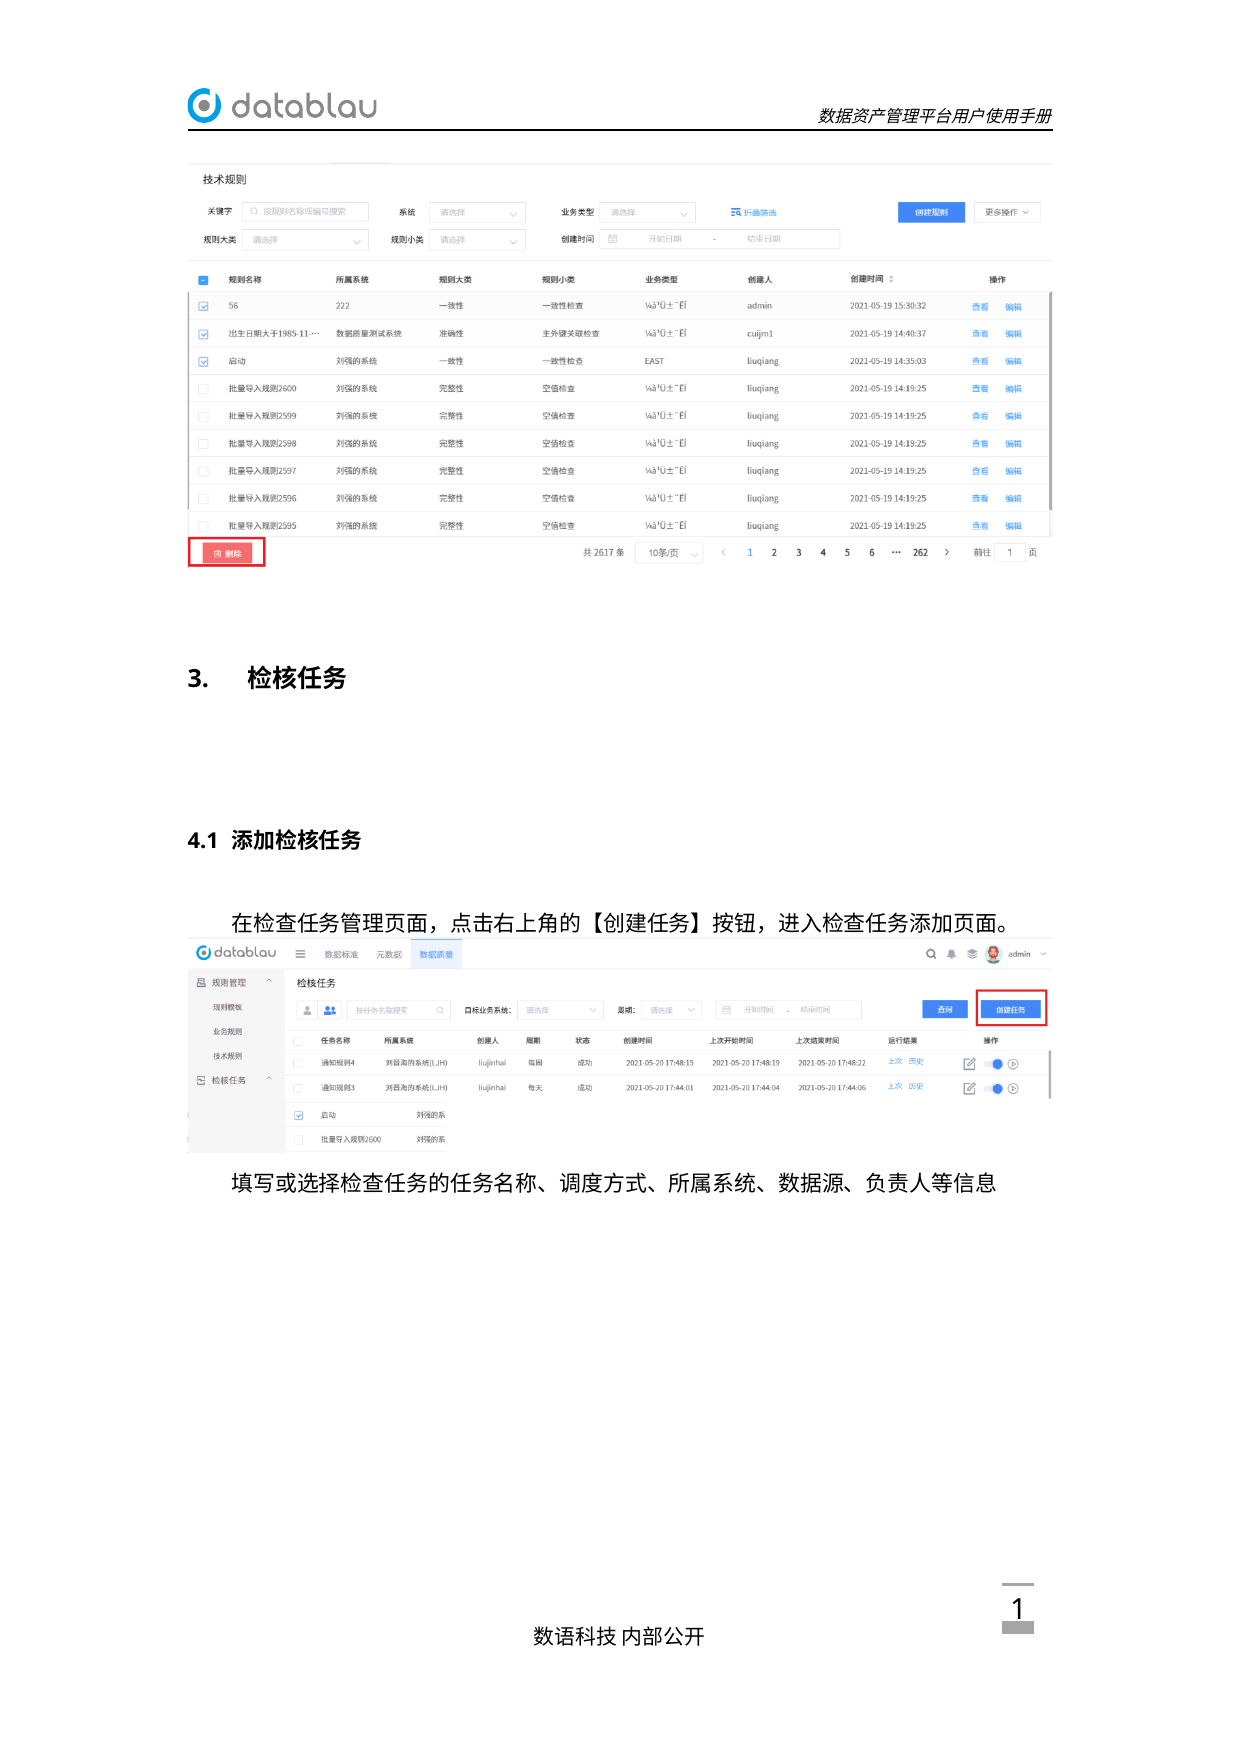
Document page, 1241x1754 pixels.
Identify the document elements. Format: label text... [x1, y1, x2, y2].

picture [187, 937, 1052, 1153]
subtitle 添加检核任务 [187, 822, 1053, 855]
picture [187, 88, 198, 99]
list 填写或选择检查任务的任务名称、调度方式、所属系统、数据源、负责人等信息 [231, 1165, 1053, 1198]
subtitle 检核任务 [187, 644, 1053, 709]
list 在检查任务管理页面，点击右上角的【创建任务】按钮，进入检查任务添加页面。 [231, 905, 1053, 938]
picture [187, 112, 197, 123]
picture [187, 162, 1053, 568]
picture [193, 88, 377, 123]
